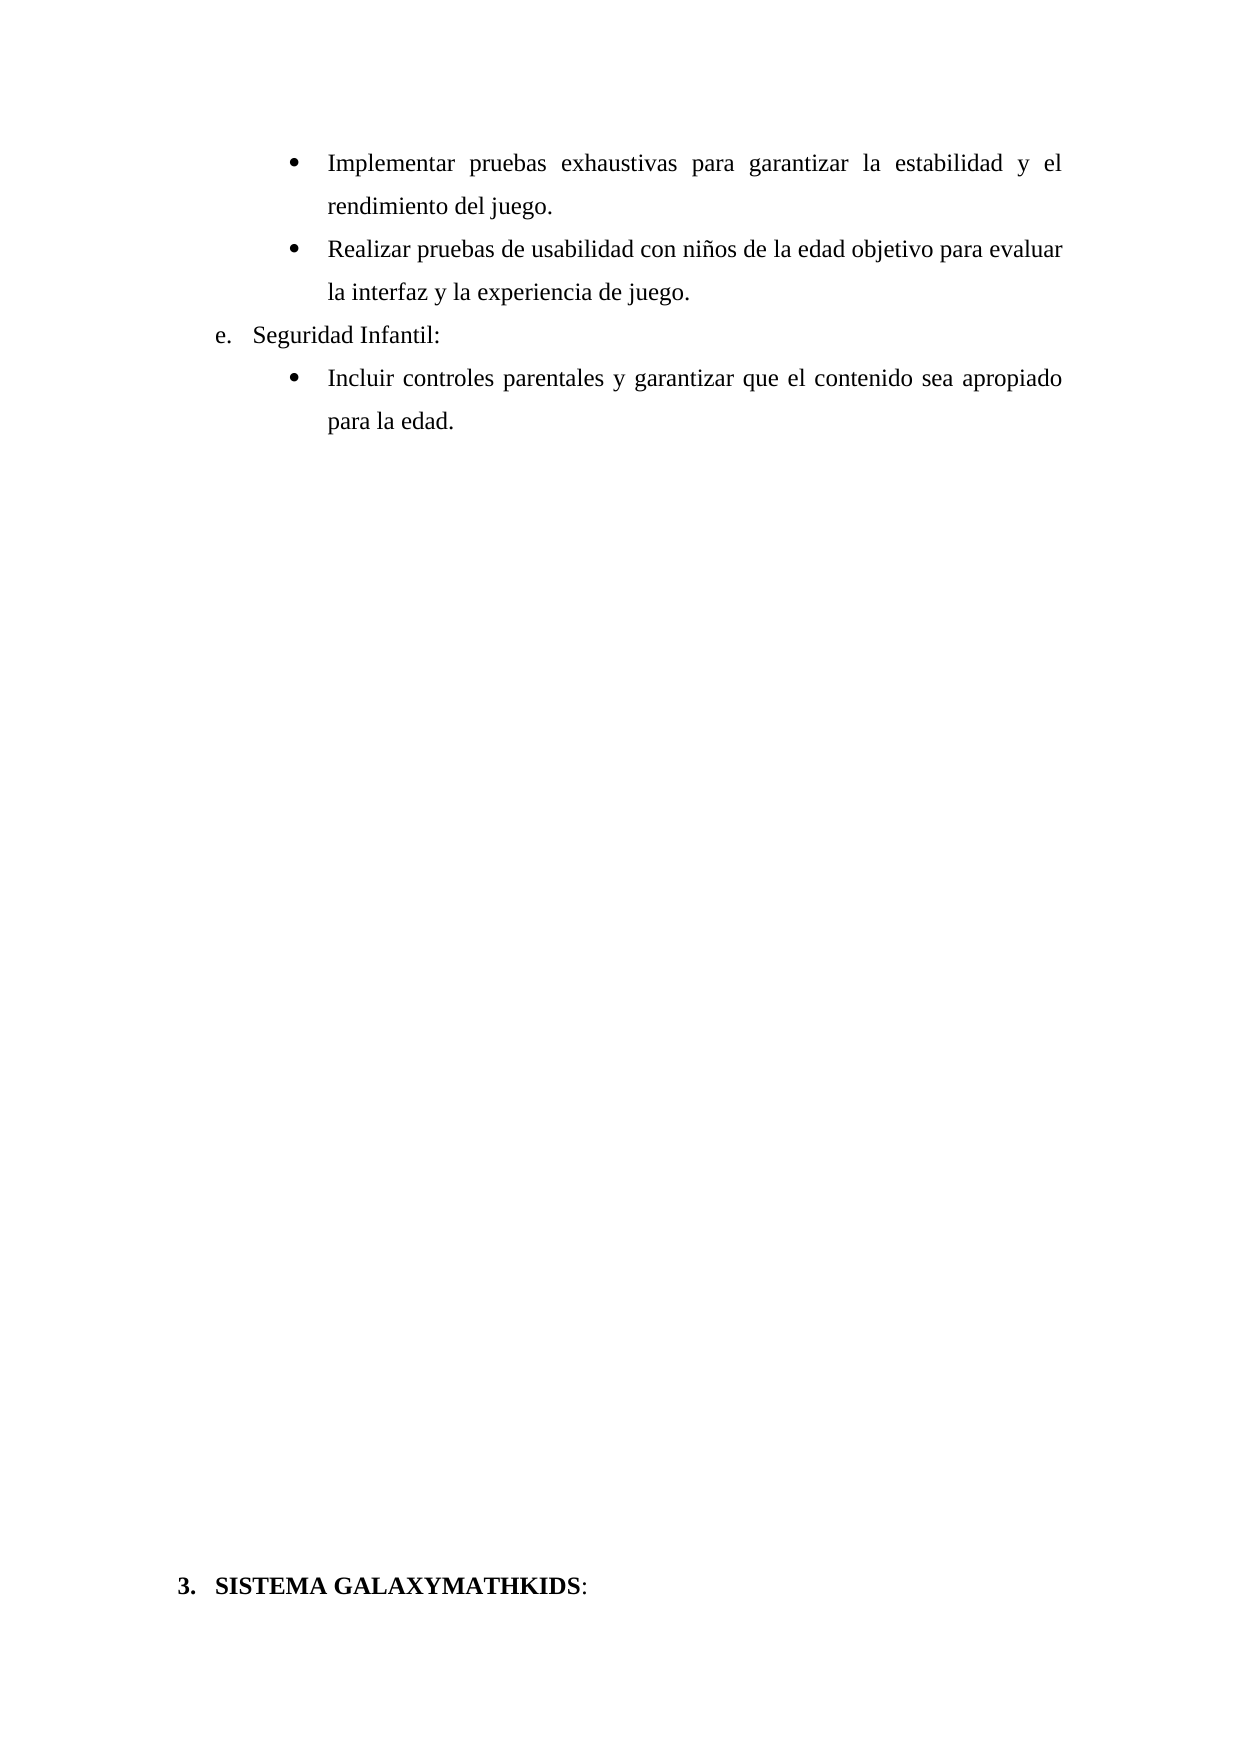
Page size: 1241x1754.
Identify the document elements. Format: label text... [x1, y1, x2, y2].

list Incluir controles parentales y garantizar que el contenido sea apropiado para la edad. [290, 363, 1063, 435]
list Implementar pruebas exhaustivas para garantizar la estabilidad y el rendimiento del juego. [290, 148, 1063, 219]
list Realizar pruebas de usabilidad con niños de la edad objetivo para evaluar la interfaz y la experiencia de juego. [290, 234, 1063, 306]
list Seguridad Infantil: [215, 320, 1063, 349]
list SISTEMA GALAXYMATHKIDS: [177, 1571, 1063, 1599]
